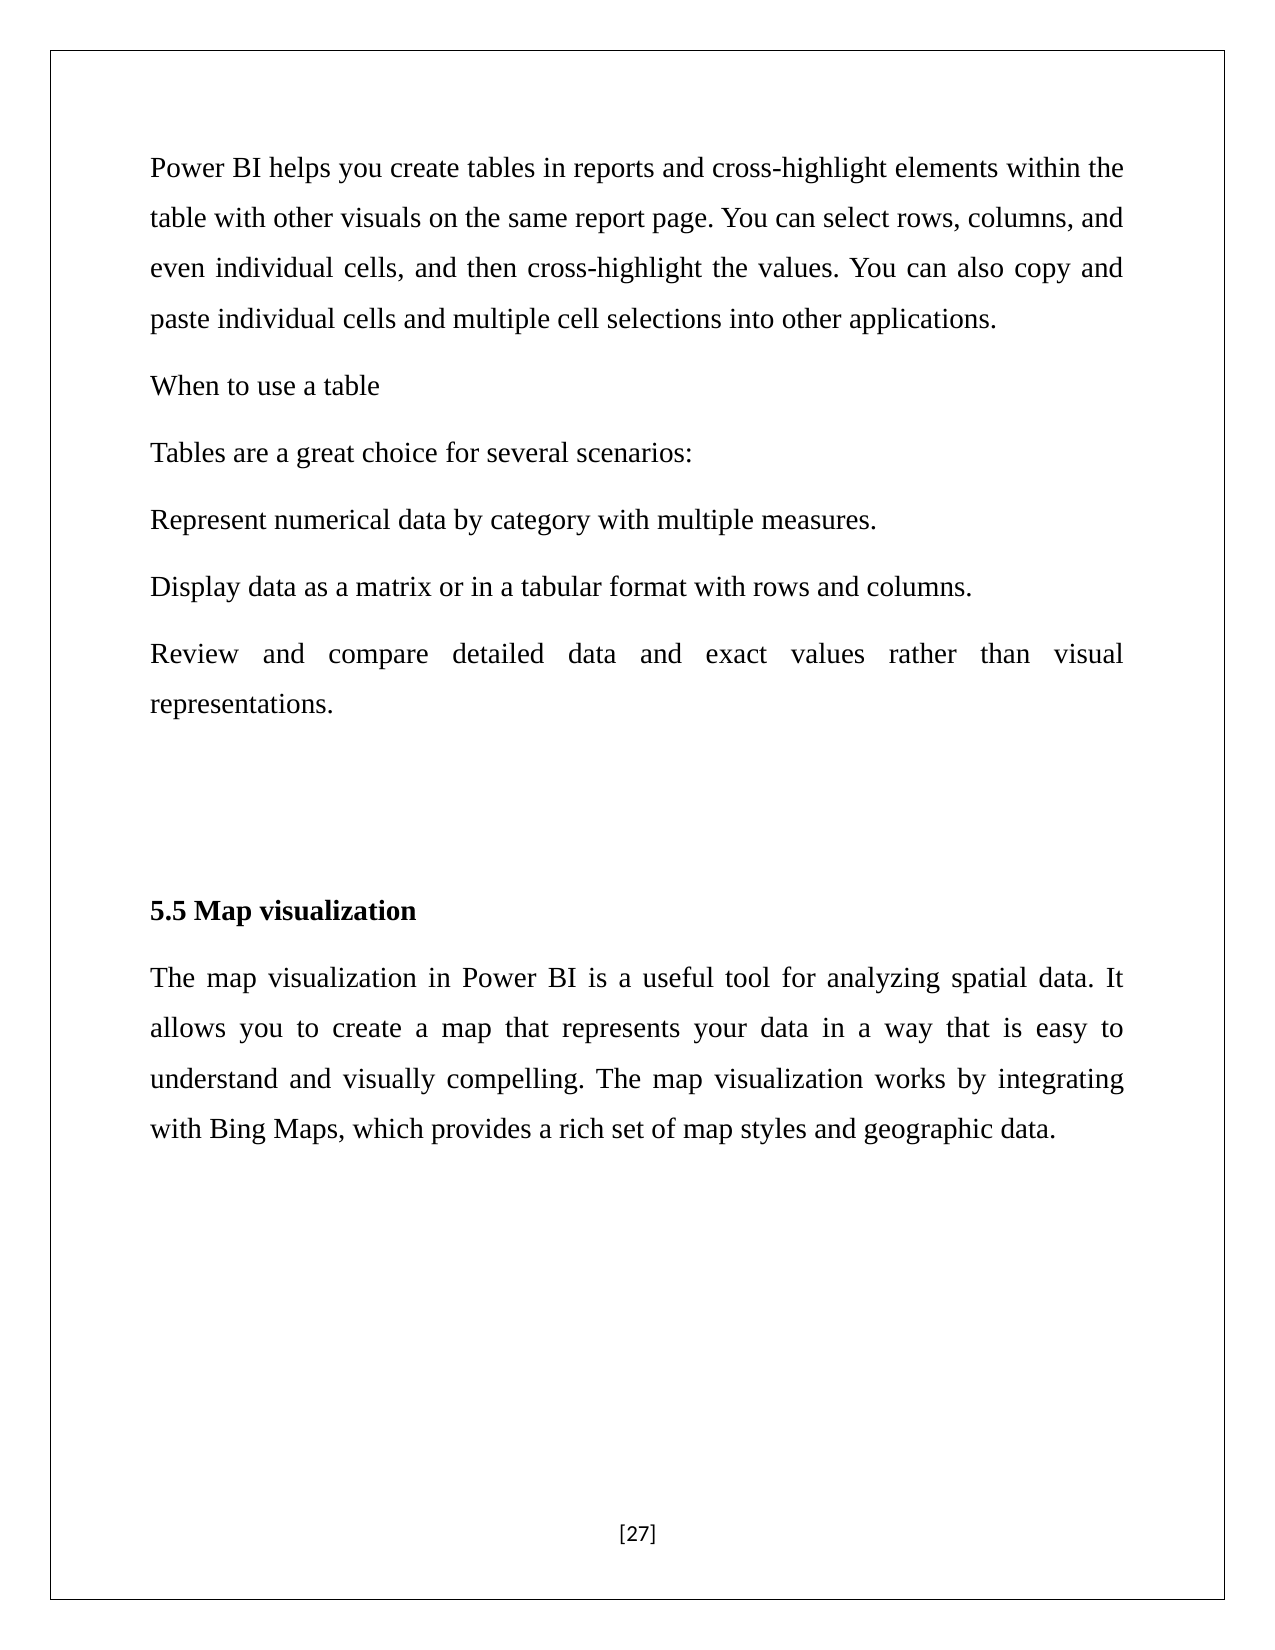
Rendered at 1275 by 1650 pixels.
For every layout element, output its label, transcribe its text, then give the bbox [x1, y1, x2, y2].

text Review and compare detailed data and exact values rather than visual representations. [150, 636, 1125, 720]
text Represent numerical data by category with multiple measures. [150, 502, 1125, 535]
text Display data as a matrix or in a tabular format with rows and columns. [150, 569, 1125, 602]
text When to use a table [150, 368, 1125, 401]
text 5.5 Map visualization [150, 893, 1125, 927]
text Tables are a great choice for several scenarios: [150, 435, 1125, 468]
text The map visualization in Power BI is a useful tool for analyzing spatial data. It allows you to create a map that represents your data in a way that is easy to understand and visually compelling. The map visualization works by integrating with Bing Maps, which provides a rich set of map styles and geographic data. [150, 960, 1125, 1145]
text Power BI helps you create tables in reports and cross-highlight elements within the table with other visuals on the same report page. You can select rows, columns, and even individual cells, and then cross-highlight the values. You can also copy and paste individual cells and multiple cell selections into other applications. [150, 150, 1125, 334]
